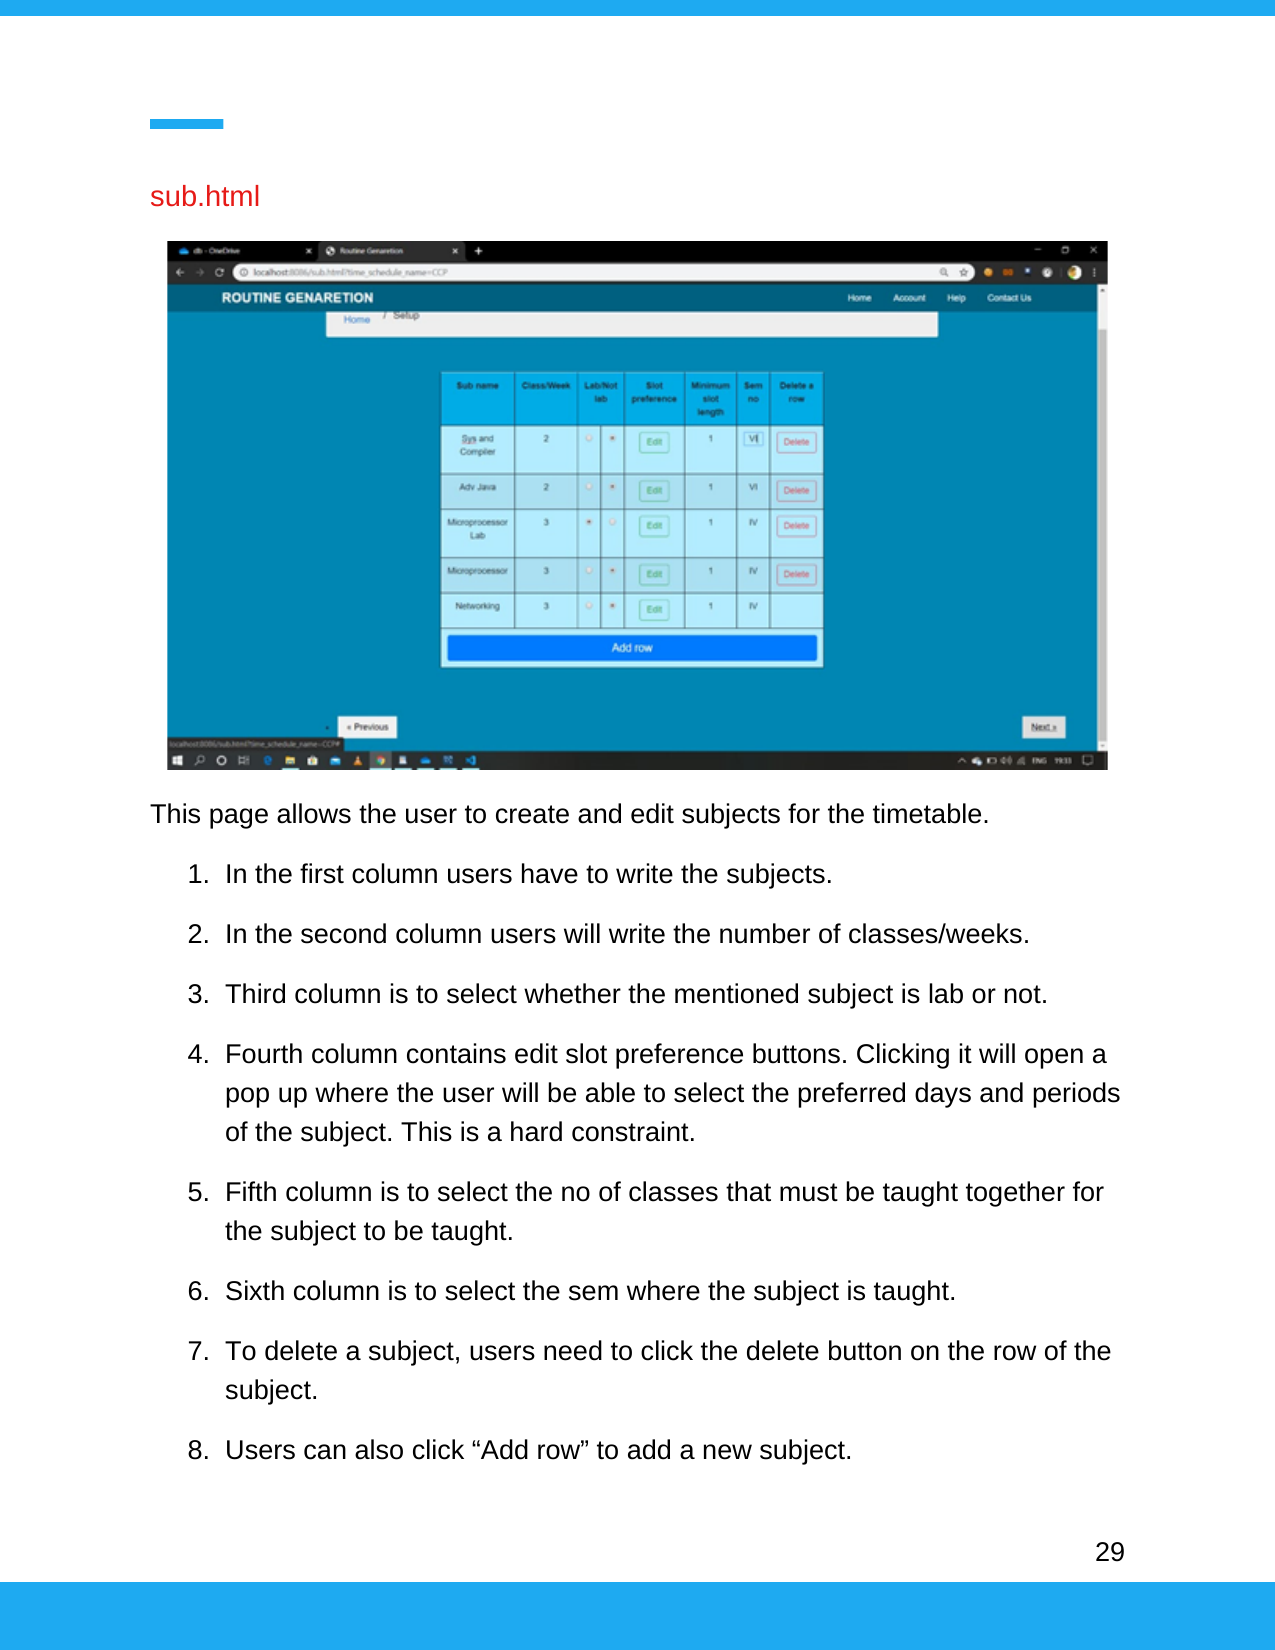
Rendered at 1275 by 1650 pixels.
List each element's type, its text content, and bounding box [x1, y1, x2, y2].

list Fourth column contains edit slot preference buttons. Clicking it will open a pop up where the user will be able to select the preferred days and periods of the subject. This is a hard constraint. [187, 1038, 1125, 1147]
list In the second column users will write the number of classes/weeks. [187, 918, 1125, 949]
picture [746, 384, 760, 388]
picture [0, 0, 1275, 16]
picture [286, 293, 373, 303]
picture [633, 397, 661, 401]
list Fifth column is to select the no of classes that must be taught together for the subject to be taught. [187, 1176, 1125, 1246]
picture [478, 384, 496, 388]
picture [703, 384, 727, 388]
picture [150, 119, 224, 129]
list Third column is to select whether the mentioned subject is lab or not. [187, 978, 1125, 1009]
picture [947, 295, 966, 303]
picture [532, 384, 544, 388]
subtitle sub.html [150, 179, 1125, 213]
list Users can also click “Add row” to add a new subject. [187, 1434, 1125, 1465]
picture [458, 384, 471, 388]
picture [167, 241, 1108, 770]
picture [325, 311, 938, 337]
picture [546, 384, 568, 388]
picture [988, 294, 1018, 301]
list Sixth column is to select the sem where the subject is taught. [187, 1275, 1125, 1306]
picture [1022, 716, 1066, 739]
picture [605, 383, 614, 388]
picture [441, 425, 824, 668]
picture [712, 410, 722, 415]
list To delete a subject, users need to click the delete button on the row of the subject. [187, 1335, 1125, 1405]
list In the first column users have to write the subjects. [187, 858, 1125, 890]
picture [782, 383, 799, 388]
picture [849, 295, 871, 301]
picture [591, 384, 601, 388]
text This page allows the user to create and edit subjects for the timetable. [150, 798, 1125, 830]
picture [1021, 294, 1031, 301]
picture [894, 294, 926, 301]
picture [222, 293, 281, 303]
picture [0, 1582, 1275, 1650]
